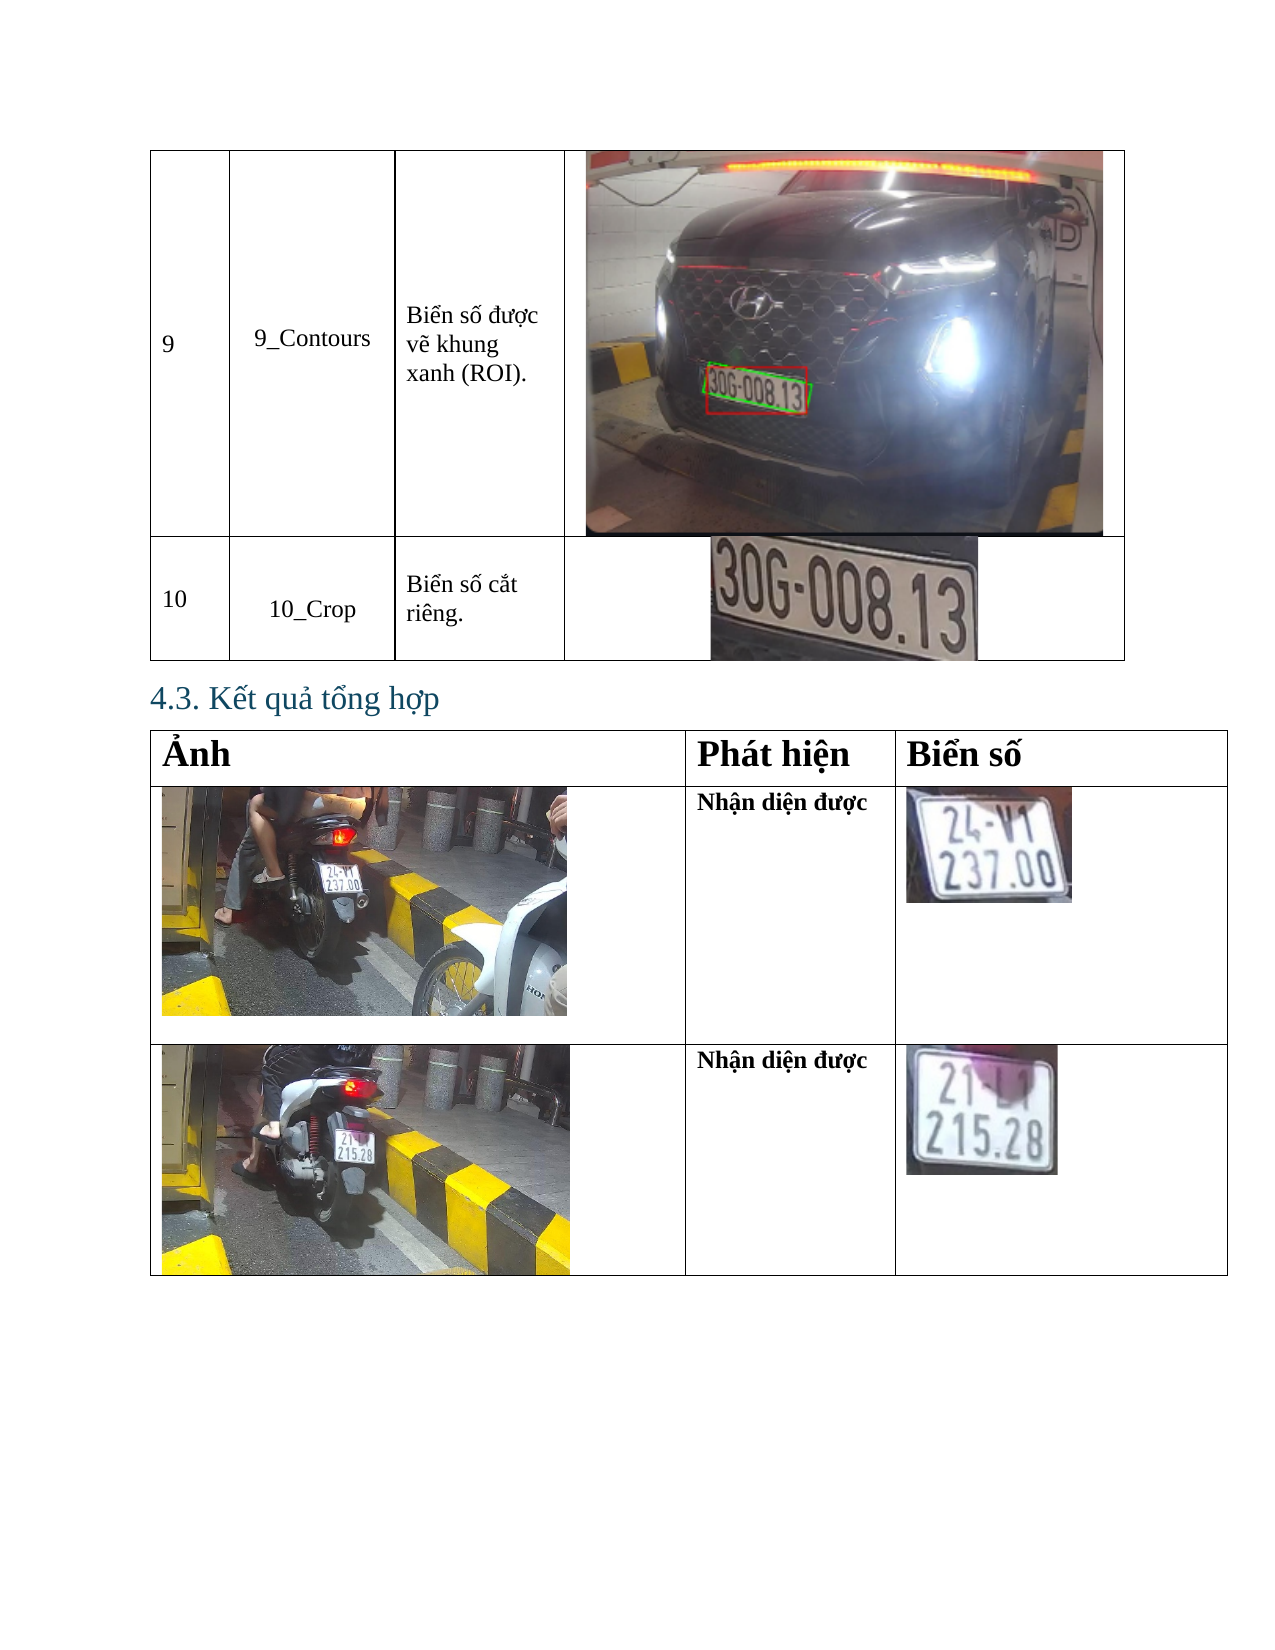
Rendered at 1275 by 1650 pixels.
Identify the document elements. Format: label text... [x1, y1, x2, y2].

table_header Phát hiện [686, 731, 895, 786]
table_cell [896, 1045, 1227, 1274]
table_header Biển số [896, 731, 1227, 786]
table_cell [565, 151, 585, 536]
picture [906, 1045, 1058, 1175]
picture [161, 1045, 570, 1275]
picture [161, 787, 567, 1016]
picture [906, 787, 1072, 903]
table_cell Biển số được vẽ khung xanh (ROI). [396, 151, 564, 536]
table_cell Nhận diện được [686, 1045, 895, 1274]
table_cell Biển số cắt riêng. [396, 537, 564, 660]
table_cell [570, 1045, 685, 1274]
table_cell [896, 787, 1227, 1044]
table_cell [151, 1045, 161, 1274]
picture [585, 151, 1104, 661]
subtitle 4.3. Kết quả tổng hợp [150, 678, 1125, 716]
table_cell 10 [151, 537, 229, 660]
table_cell 10_Crop [230, 537, 394, 660]
table_cell [151, 787, 685, 1044]
table_cell Nhận diện được [686, 787, 895, 1044]
table_cell [565, 537, 710, 660]
table_cell 9_Contours [230, 151, 394, 536]
table_cell [979, 537, 1124, 660]
table_header Ảnh [151, 731, 685, 786]
table_cell 9 [151, 151, 229, 536]
table_cell [1104, 151, 1124, 536]
